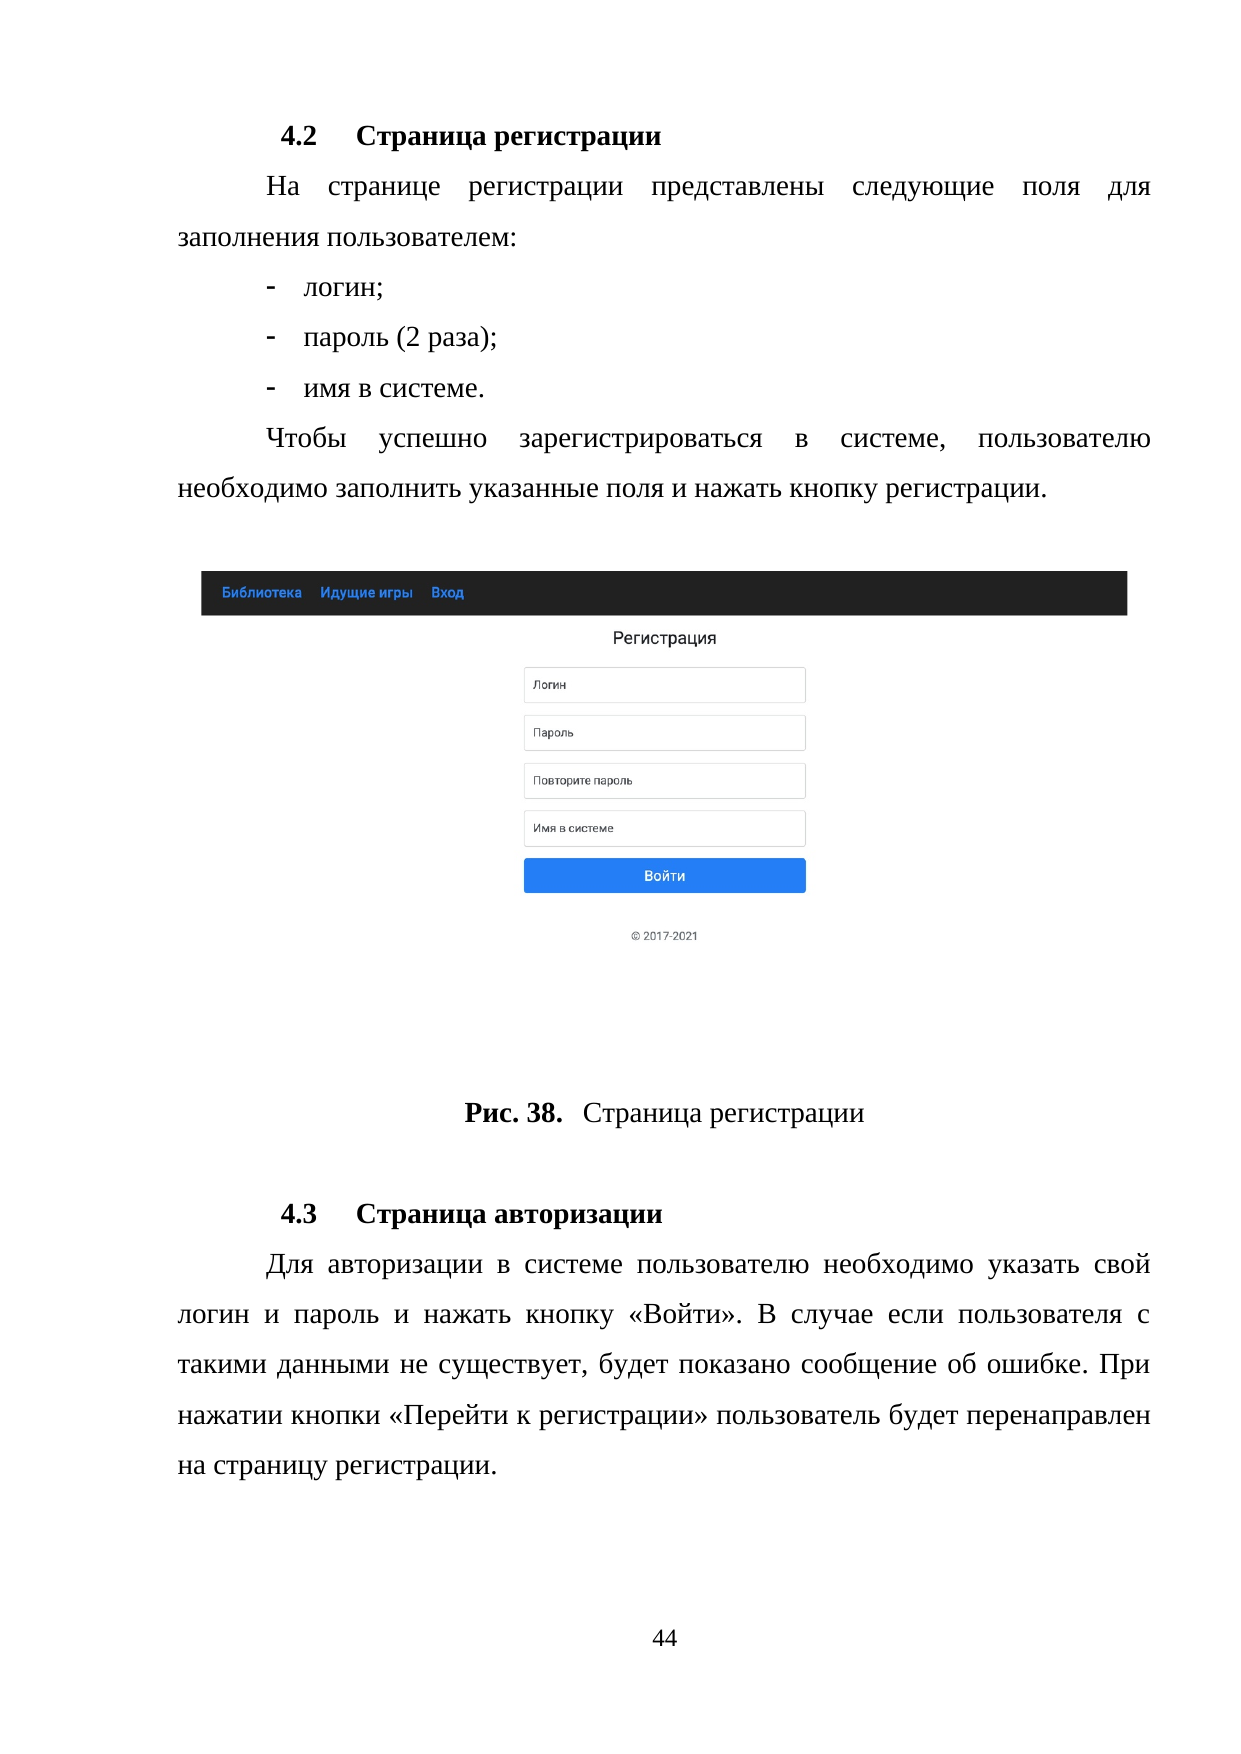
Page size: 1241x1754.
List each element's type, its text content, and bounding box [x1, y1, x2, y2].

subtitle Страница регистрации [281, 118, 1152, 152]
subtitle Страница авторизации [281, 1196, 1152, 1229]
list пароль (2 раза); [266, 319, 1152, 353]
list имя в системе. [266, 370, 1152, 403]
text Чтобы успешно зарегистрироваться в системе, пользователю необходимо заполнить указанные поля и нажать кнопку регистрации. [177, 420, 1152, 504]
text На странице регистрации представлены следующие поля для заполнения пользователем: [177, 168, 1152, 252]
list логин; [266, 269, 1152, 303]
list Страница регистрации [177, 1095, 1152, 1129]
picture [201, 571, 1128, 1079]
text Для авторизации в системе пользователю необходимо указать свой логин и пароль и нажать кнопку «Войти». В случае если пользователя с такими данными не существует, будет показано сообщение об ошибке. При нажатии кнопки «Перейти к регистрации» пользователь будет перенаправлен на страницу регистрации. [177, 1246, 1152, 1481]
